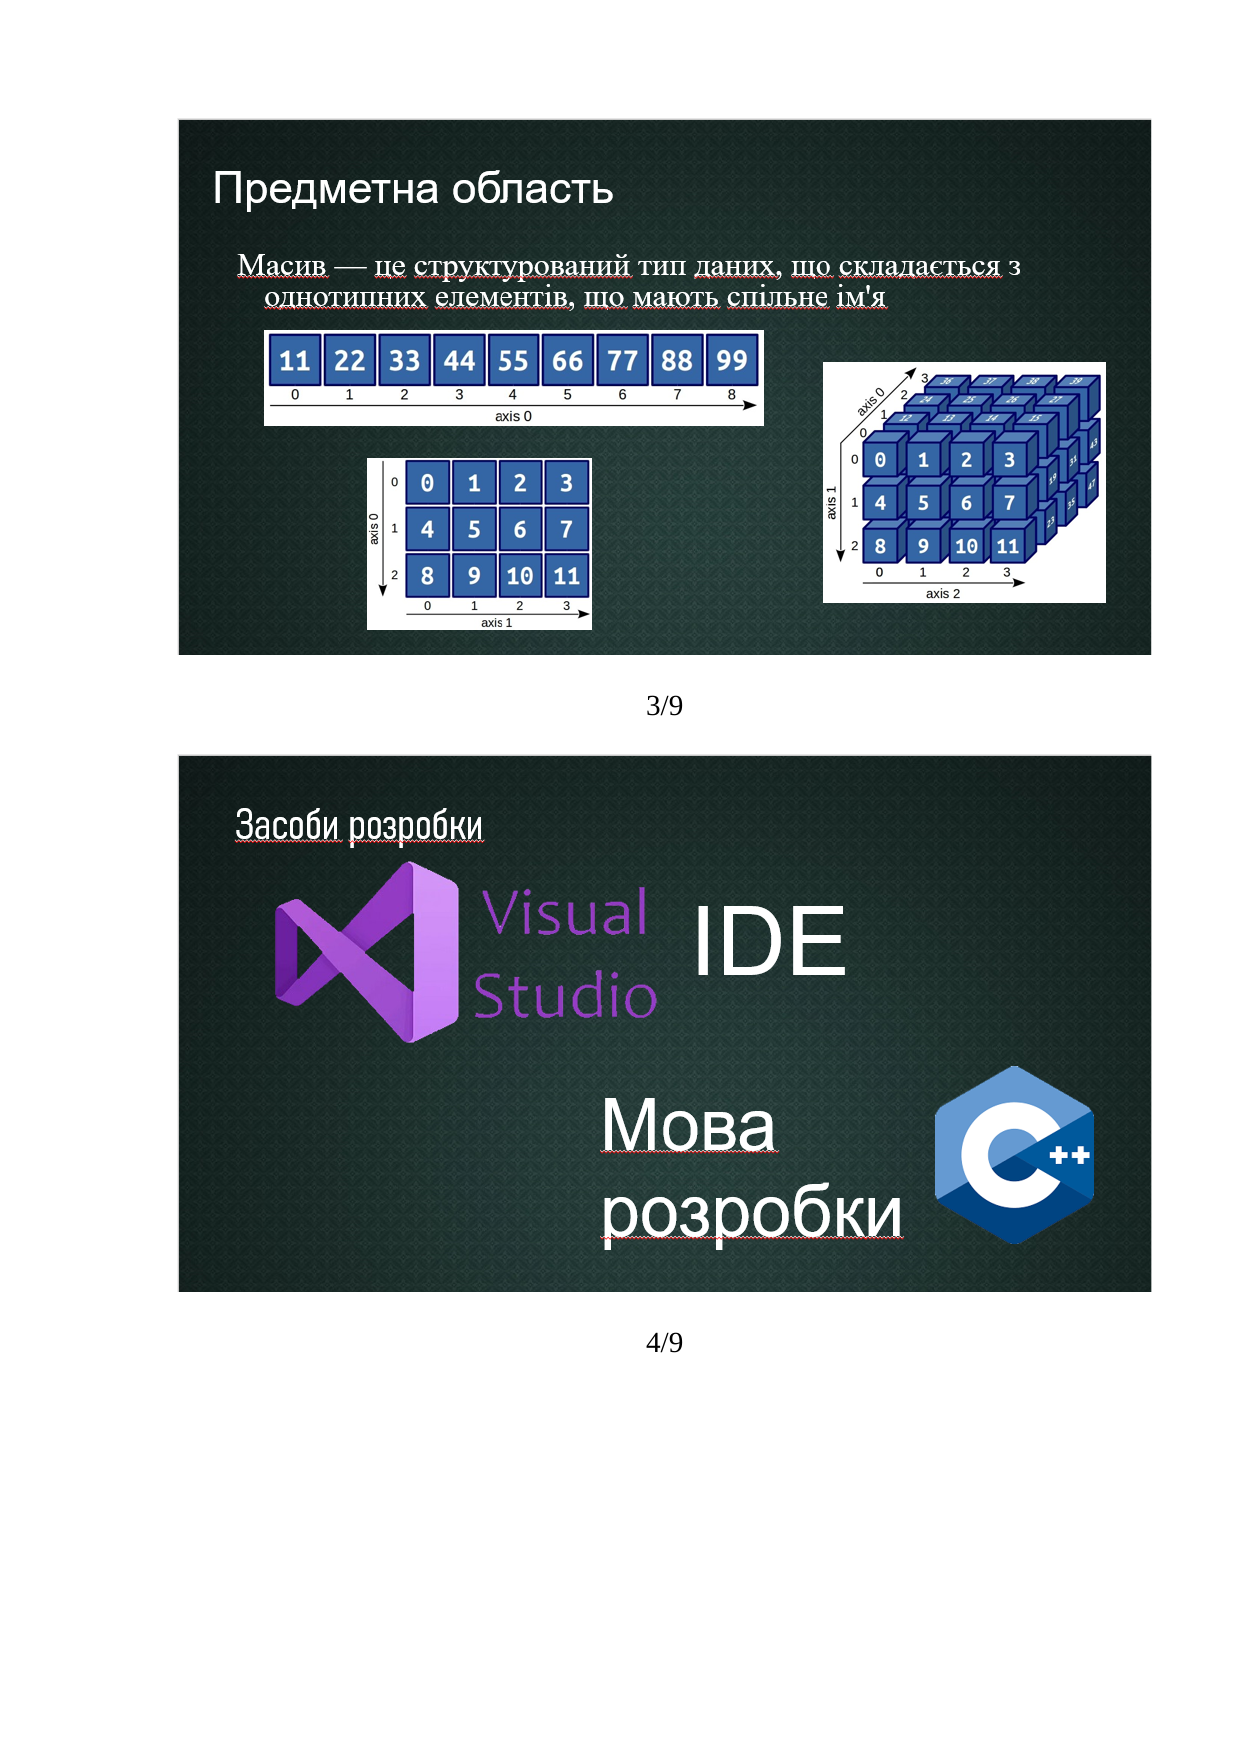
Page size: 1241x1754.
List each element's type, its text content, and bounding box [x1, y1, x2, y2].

text 3/9 [177, 688, 1152, 721]
picture [177, 754, 1152, 1292]
picture [177, 118, 1152, 655]
text 4/9 [177, 1326, 1152, 1359]
